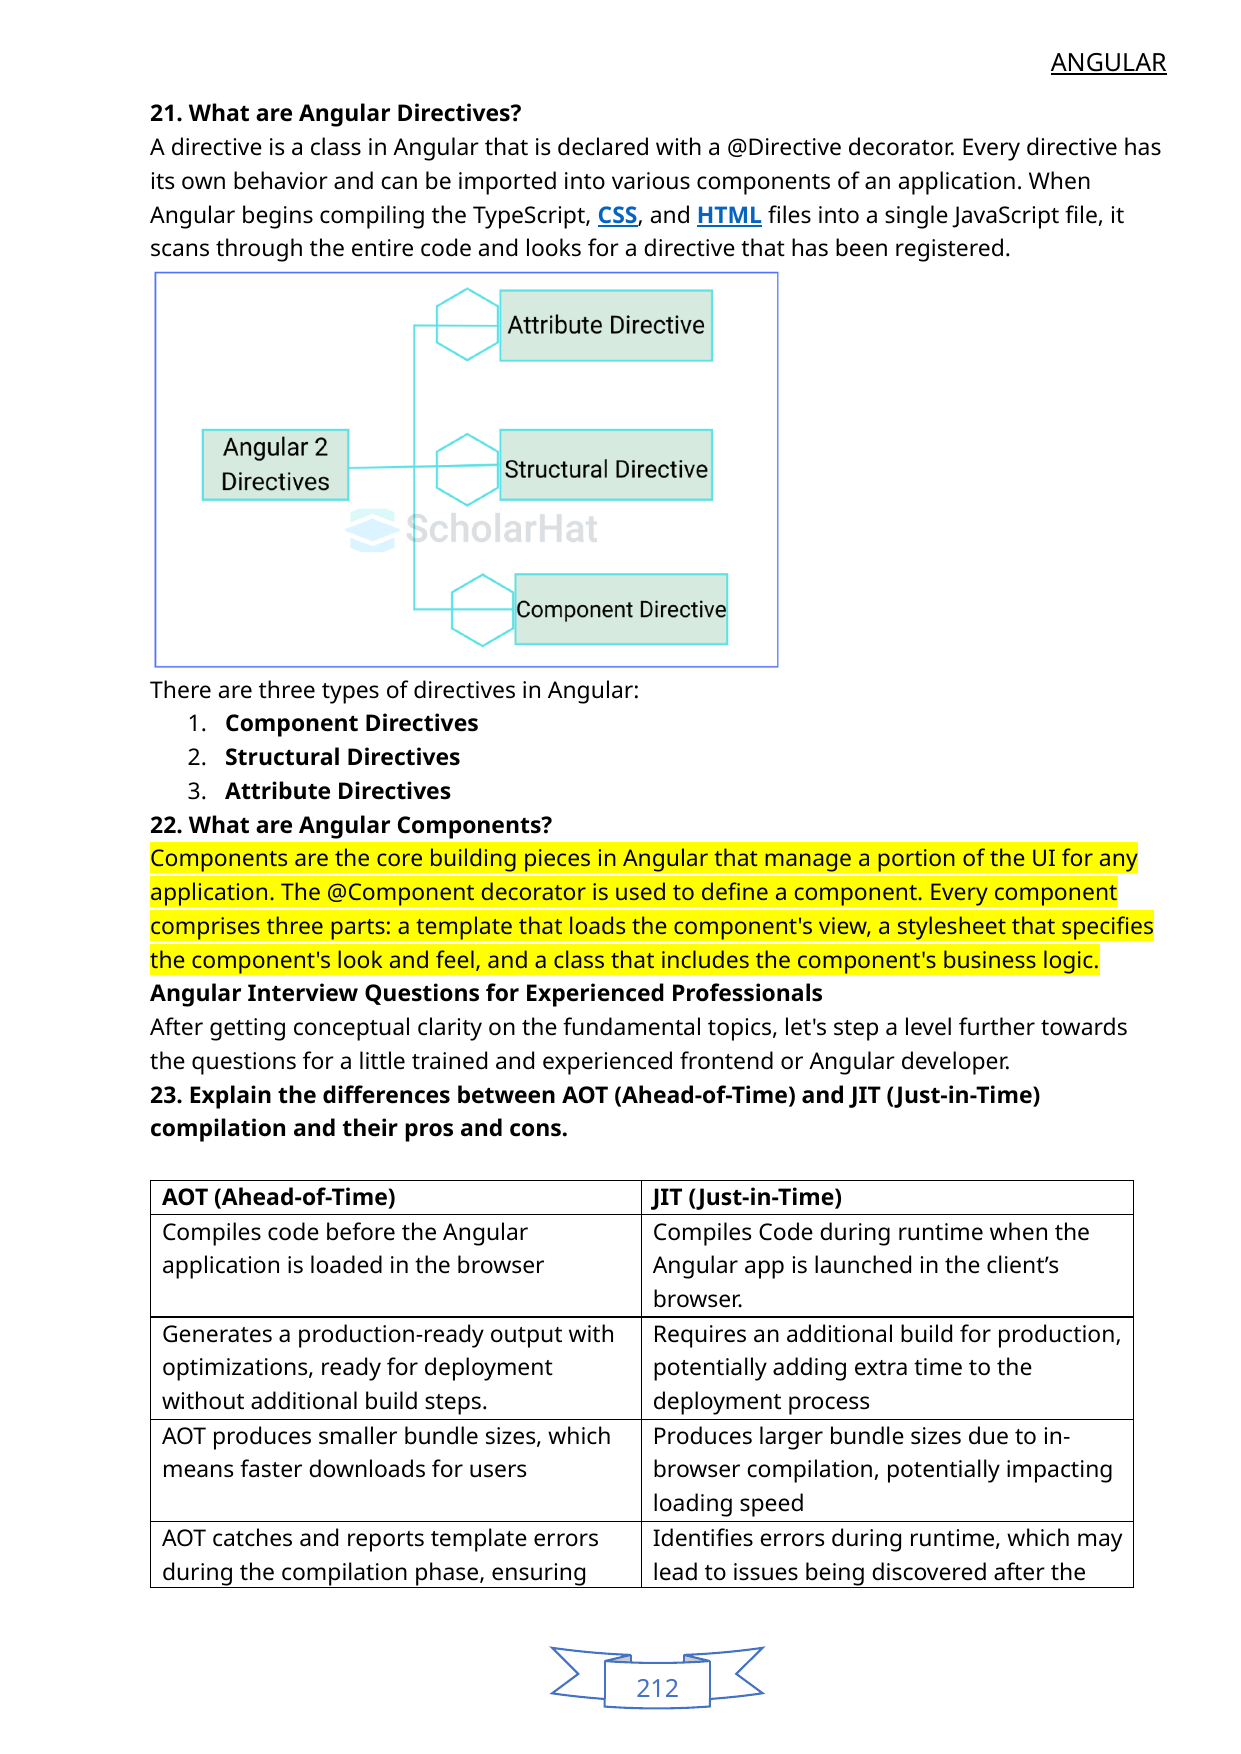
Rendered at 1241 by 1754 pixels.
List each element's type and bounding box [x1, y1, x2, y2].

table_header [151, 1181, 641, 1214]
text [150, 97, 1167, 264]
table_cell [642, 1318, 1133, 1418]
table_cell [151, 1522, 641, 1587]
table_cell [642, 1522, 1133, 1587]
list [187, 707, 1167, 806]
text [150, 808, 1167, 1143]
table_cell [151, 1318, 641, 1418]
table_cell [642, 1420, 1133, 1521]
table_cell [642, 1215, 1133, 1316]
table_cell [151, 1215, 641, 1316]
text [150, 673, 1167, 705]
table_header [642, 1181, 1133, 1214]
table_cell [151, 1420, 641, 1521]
picture [150, 266, 783, 671]
